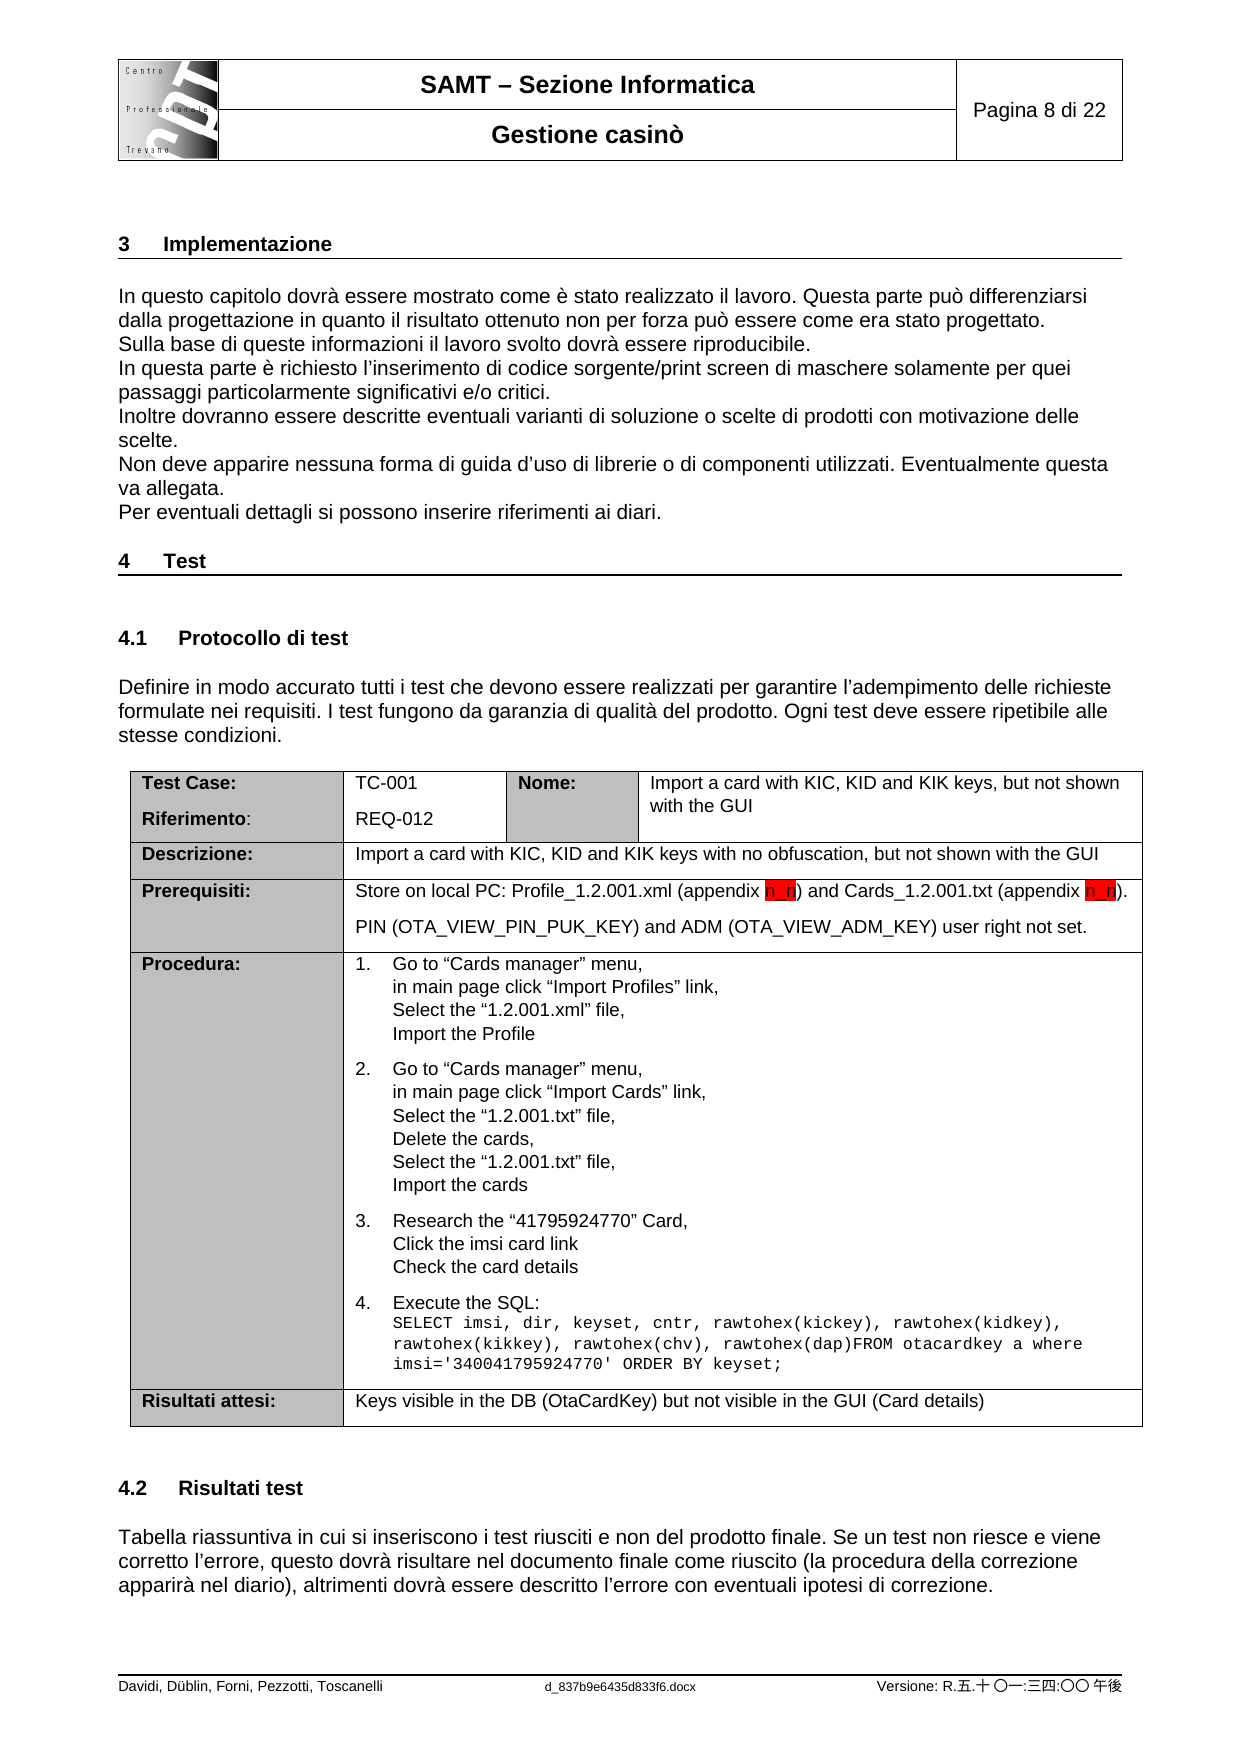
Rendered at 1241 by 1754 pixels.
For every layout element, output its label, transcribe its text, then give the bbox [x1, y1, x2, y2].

table_header TC-001 REQ-012 [344, 772, 506, 842]
table_header Import a card with KIC, KID and KIK keys, but not shown with the GUI [639, 772, 1142, 842]
text In questo capitolo dovrà essere mostrato come è stato realizzato il lavoro. Questa parte può differenziarsi dalla progettazione in quanto il risultato ottenuto non per forza può essere come era stato progettato. [118, 284, 1122, 332]
table_cell Procedura: [131, 953, 343, 1389]
table_cell Descrizione: [131, 843, 343, 879]
table_cell Keys visible in the DB (OtaCardKey) but not visible in the GUI (Card details) [344, 1390, 1142, 1426]
text Definire in modo accurato tutti i test che devono essere realizzati per garantire l’adempimento delle richieste formulate nei requisiti. I test fungono da garanzia di qualità del prodotto. Ogni test deve essere ripetibile alle stesse condizioni. [118, 675, 1122, 747]
subtitle Implementazione [118, 232, 1122, 258]
table_cell Risultati attesi: [131, 1390, 343, 1426]
text In questa parte è richiesto l’inserimento di codice sorgente/print screen di maschere solamente per quei passaggi particolarmente significativi e/o critici. [118, 356, 1122, 404]
text Inoltre dovranno essere descritte eventuali varianti di soluzione o scelte di prodotti con motivazione delle scelte. [118, 404, 1122, 452]
subtitle Protocollo di test [118, 626, 1122, 650]
text Non deve apparire nessuna forma di guida d’uso di librerie o di componenti utilizzati. Eventualmente questa va allegata. [118, 452, 1122, 499]
subtitle Test [118, 548, 1122, 574]
table_cell Go to “Cards manager” menu, in main page click “Import Profiles” link, Select the “1.2.001.xml” file, Import the Profile Go to “Cards manager” menu, in main page click “Import Cards” link, Select the “1.2.001.txt” file, Delete the cards, Select the “1.2.001.txt” file, Import the cards Research the “41795924770” Card, Click the imsi card link Check the card details Execute the SQL: SELECT imsi, dir, keyset, cntr, rawtohex(kickey), rawtohex(kidkey), rawtohex(kikkey), rawtohex(chv), rawtohex(dap)FROM otacardkey a where imsi='340041795924770' ORDER BY keyset; [344, 953, 1142, 1389]
picture [118, 60, 218, 159]
table_header Test Case: Riferimento: [131, 772, 343, 842]
table_cell Import a card with KIC, KID and KIK keys with no obfuscation, but not shown with the GUI [344, 843, 1142, 879]
table_header Nome: [507, 772, 638, 842]
text Per eventuali dettagli si possono inserire riferimenti ai diari. [118, 499, 1122, 523]
text Sulla base di queste informazioni il lavoro svolto dovrà essere riproducibile. [118, 332, 1122, 356]
text Tabella riassuntiva in cui si inseriscono i test riusciti e non del prodotto finale. Se un test non riesce e viene corretto l’errore, questo dovrà risultare nel documento finale come riuscito (la procedura della correzione apparirà nel diario), altrimenti dovrà essere descritto l’errore con eventuali ipotesi di correzione. [118, 1525, 1122, 1597]
table_cell Store on local PC: Profile_1.2.001.xml (appendix n_n) and Cards_1.2.001.txt (appendix n_n). PIN (OTA_VIEW_PIN_PUK_KEY) and ADM (OTA_VIEW_ADM_KEY) user right not set. [344, 880, 1142, 952]
table_cell Prerequisiti: [131, 880, 343, 952]
subtitle Risultati test [118, 1476, 1122, 1500]
